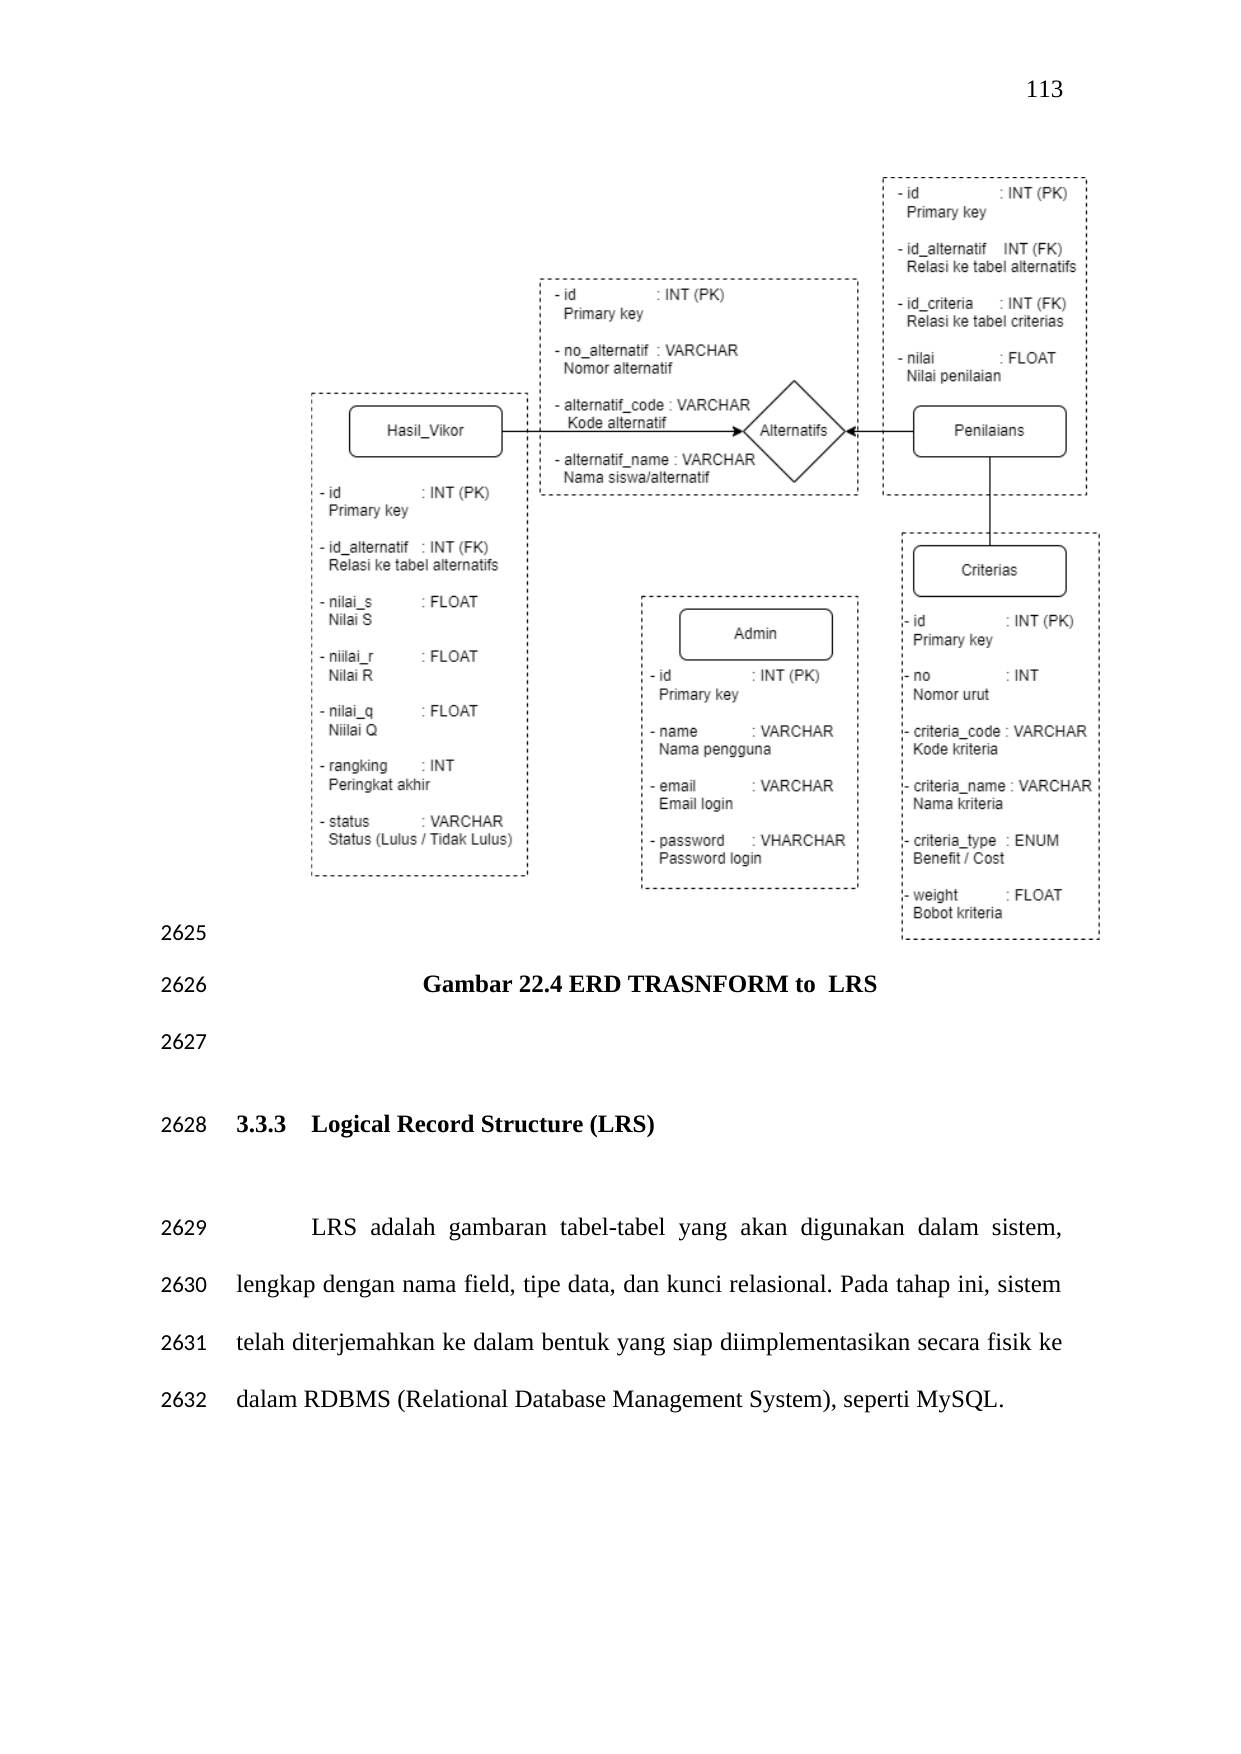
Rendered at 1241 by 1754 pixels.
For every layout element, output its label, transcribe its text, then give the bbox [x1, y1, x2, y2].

subtitle Logical Record Structure (LRS) [236, 1109, 1063, 1137]
picture [311, 177, 1102, 940]
text LRS adalah gambaran tabel-tabel yang akan digunakan dalam sistem, lengkap dengan nama field, tipe data, dan kunci relasional. Pada tahap ini, sistem telah diterjemahkan ke dalam bentuk yang siap diimplementasikan secara fisik ke dalam RDBMS (Relational Database Management System), seperti MySQL. [236, 1212, 1063, 1413]
